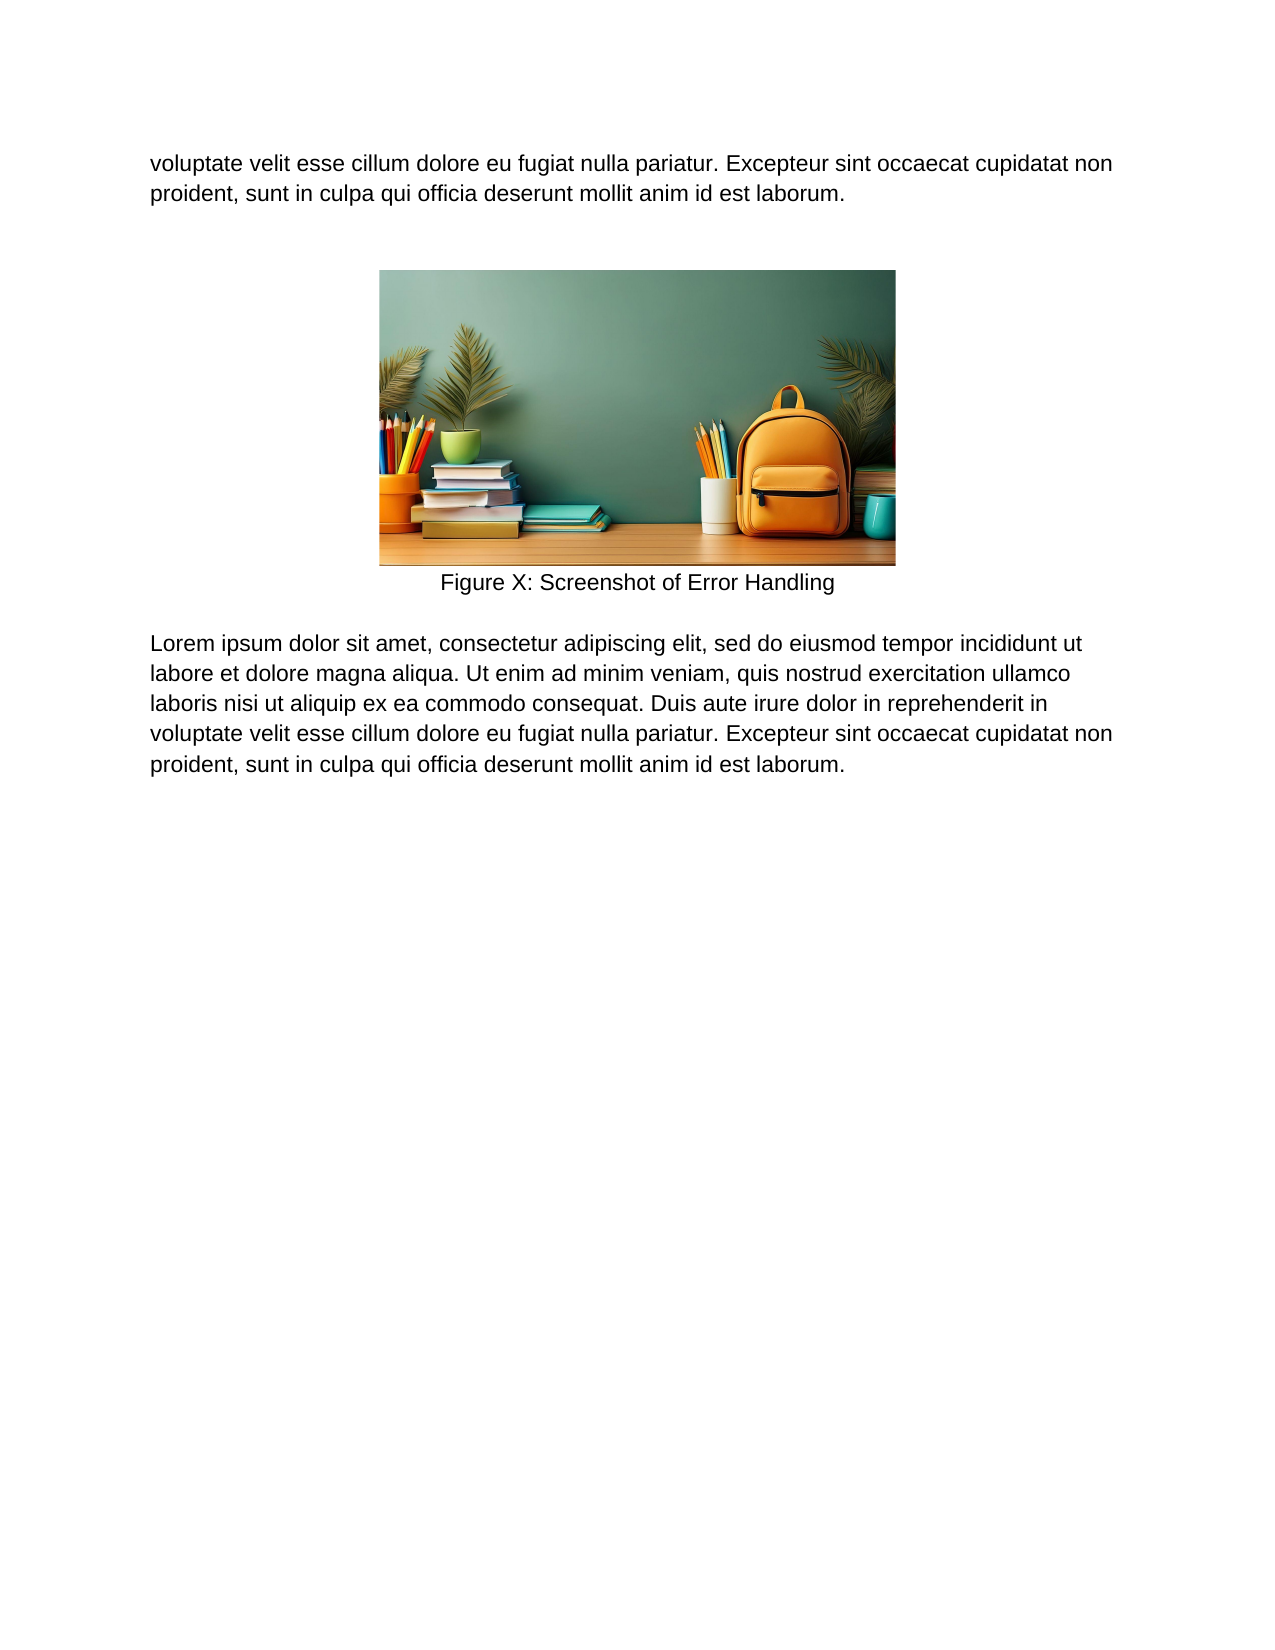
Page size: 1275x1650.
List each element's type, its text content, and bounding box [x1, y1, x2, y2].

text Figure X: Screenshot of Error Handling [150, 569, 1125, 596]
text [150, 150, 1125, 207]
picture [379, 270, 896, 566]
